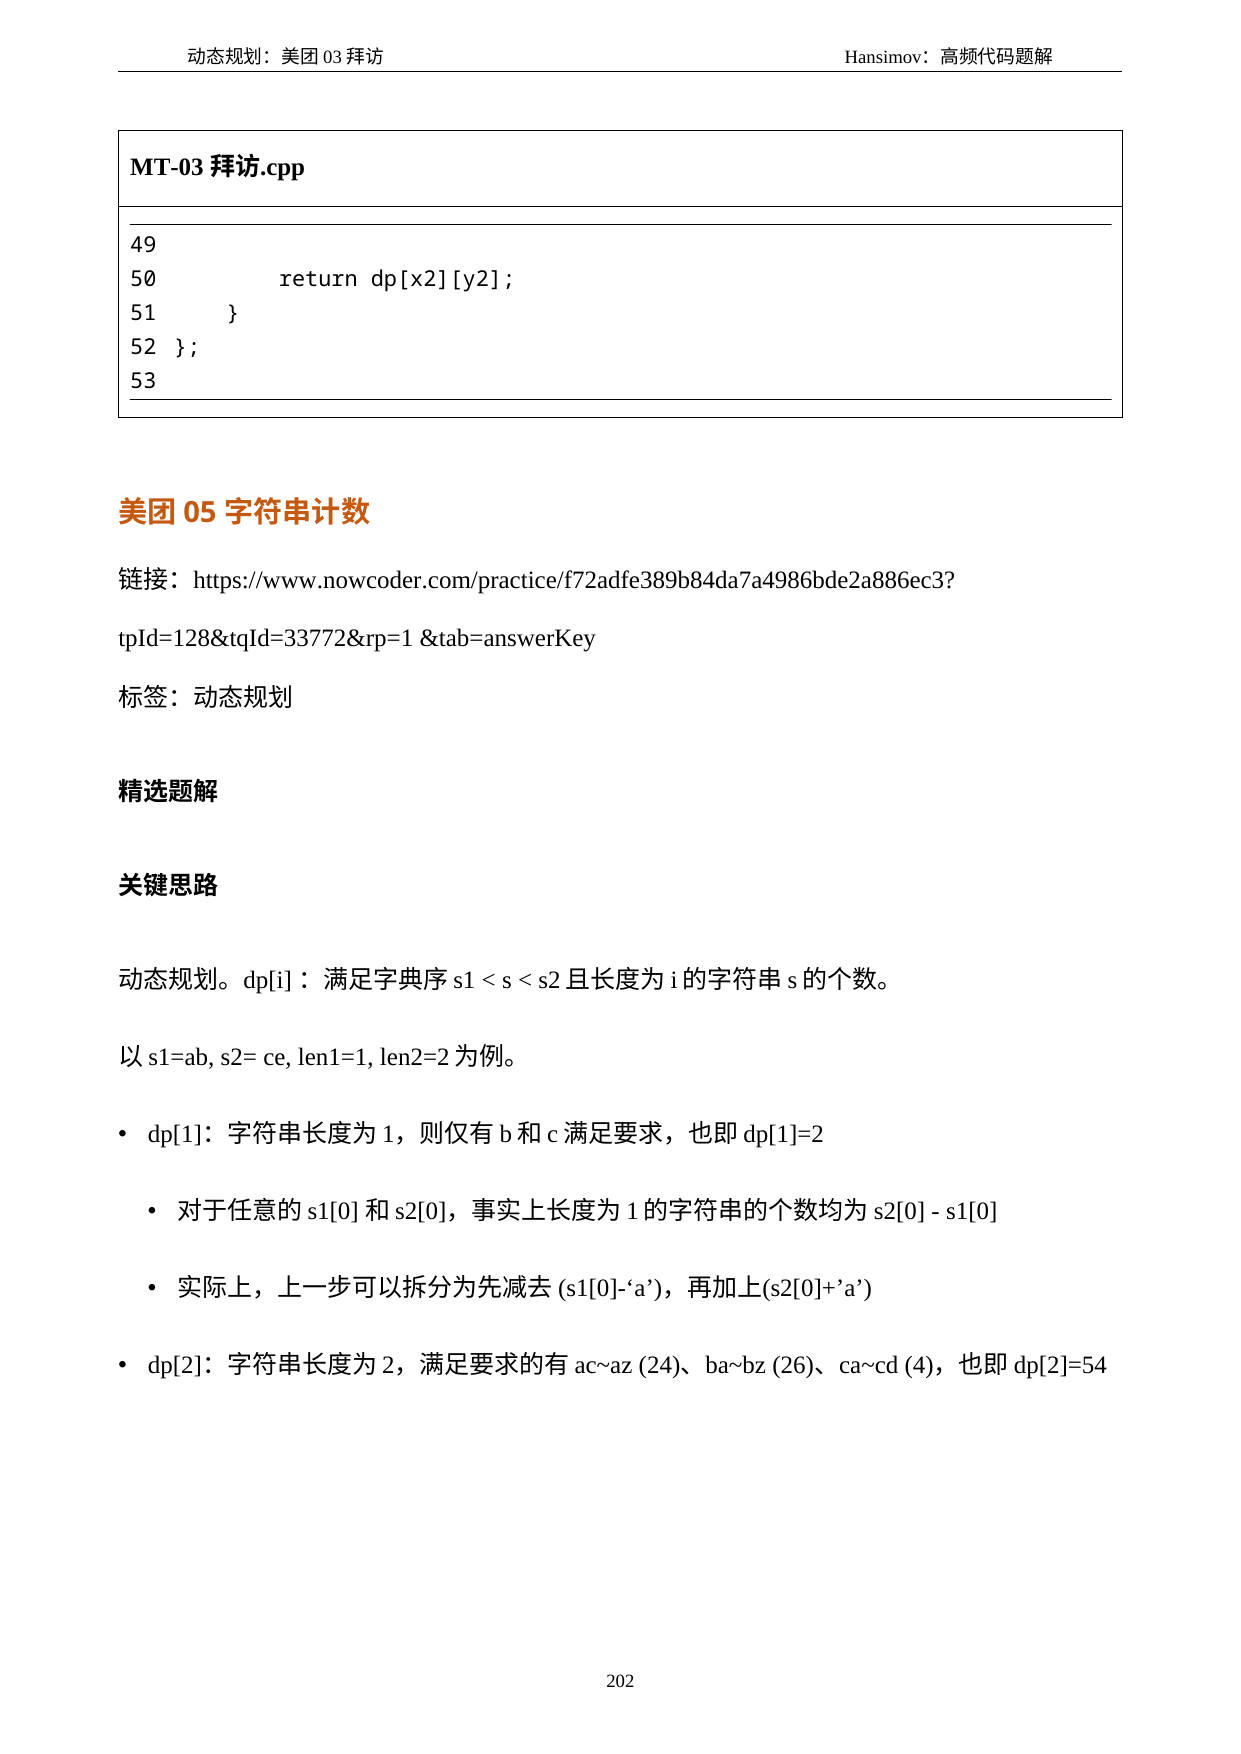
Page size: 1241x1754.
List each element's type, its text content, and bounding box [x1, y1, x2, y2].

subtitle 美团 05 字符串计数 [118, 476, 1097, 544]
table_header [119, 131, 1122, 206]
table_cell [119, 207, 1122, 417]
subtitle 精选题解 [118, 756, 1097, 823]
subtitle 关键思路 [118, 849, 1097, 917]
text 以s1=ab, s2= ce, len1=1, len2=2为例。 [118, 1020, 1122, 1088]
text 链接：https://www.nowcoder.com/practice/f72adfe389b84da7a4986bde2a886ec3?tpId=128&tqId=33772&rp=1 &tab=answerKey [118, 544, 1122, 654]
text 动态规划。dp[i] ：满足字典序s1 < s < s2且长度为i的字符串s的个数。 [118, 943, 1122, 1011]
text 对于任意的s1[0] 和s2[0]，事实上长度为1的字符串的个数均为s2[0] - s1[0] [148, 1174, 1122, 1242]
text 实际上，上一步可以拆分为先减去 (s1[0]-‘a’)，再加上(s2[0]+’a’) [148, 1251, 1122, 1319]
text dp[2]：字符串长度为2，满足要求的有ac~az (24)、ba~bz (26)、ca~cd (4)，也即dp[2]=54 [118, 1328, 1122, 1396]
text 标签：动态规划 [118, 662, 1122, 729]
text dp[1]：字符串长度为1，则仅有b和c满足要求，也即dp[1]=2 [118, 1097, 1122, 1165]
